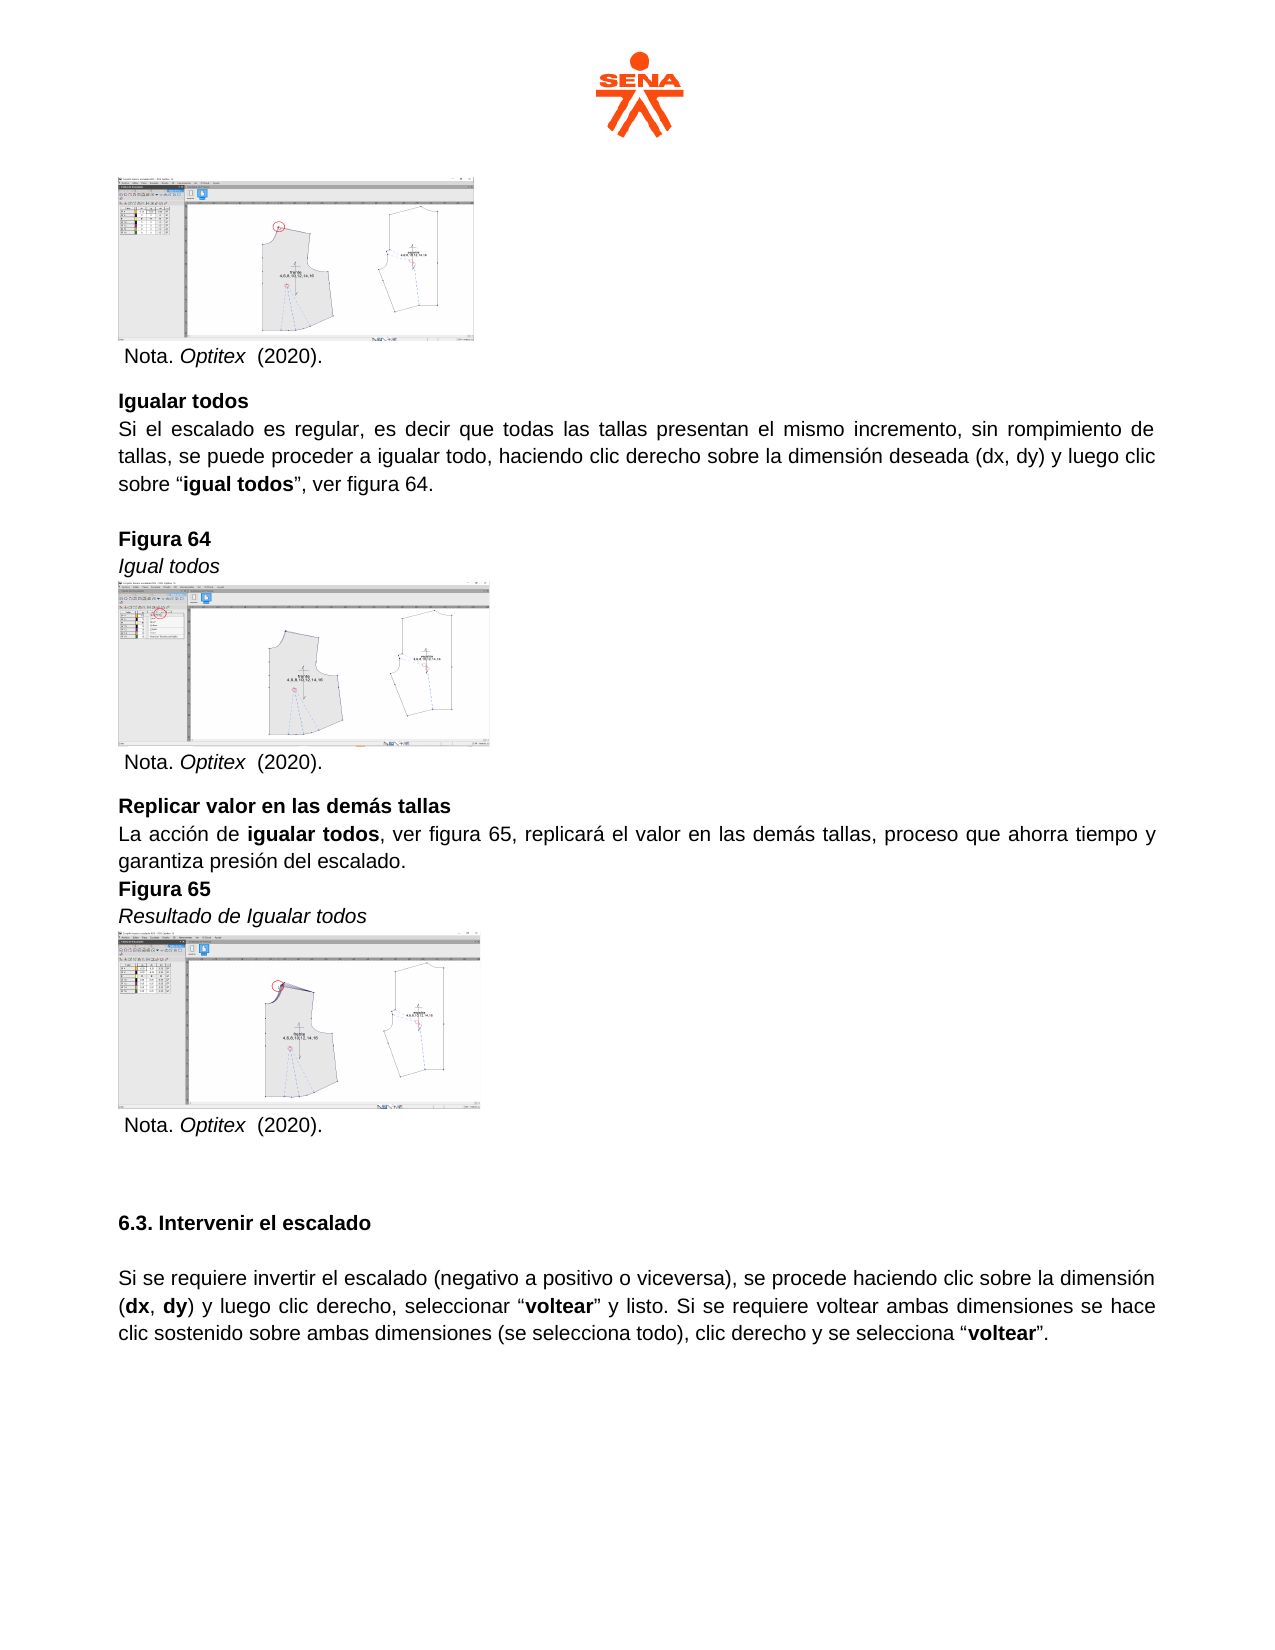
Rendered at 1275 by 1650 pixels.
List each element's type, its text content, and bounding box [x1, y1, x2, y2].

text Si se requiere invertir el escalado (negativo a positivo o viceversa), se procede haciendo clic sobre la dimensión (dx, dy) y luego clic derecho, seleccionar “voltear” y listo. Si se requiere voltear ambas dimensiones se hace clic sostenido sobre ambas dimensiones (se selecciona todo), clic derecho y se selecciona “voltear”. [118, 1266, 1157, 1345]
text Replicar valor en las demás tallas [118, 794, 1157, 818]
picture [118, 581, 490, 747]
text 6.3. Intervenir el escalado [118, 1211, 1157, 1235]
text Nota. Optitex (2020). [118, 344, 1157, 368]
text Si el escalado es regular, es decir que todas las tallas presentan el mismo incremento, sin rompimiento de tallas, se puede proceder a igualar todo, haciendo clic derecho sobre la dimensión deseada (dx, dy) y luego clic sobre “igual todos”, ver figura 64. [118, 416, 1157, 495]
picture [118, 931, 481, 1109]
text Nota. Optitex (2020). [118, 1112, 1157, 1136]
text Resultado de Igualar todos [118, 904, 1157, 928]
text Igual todos [118, 554, 1157, 578]
text Igualar todos [118, 389, 1157, 413]
text Figura 64 [118, 526, 1157, 550]
text Figura 65 [118, 877, 1157, 901]
text La acción de igualar todos, ver figura 65, replicará el valor en las demás tallas, proceso que ahorra tiempo y garantiza presión del escalado. [118, 822, 1157, 873]
picture [118, 177, 474, 341]
picture [585, 48, 690, 142]
text Nota. Optitex (2020). [118, 749, 1157, 773]
